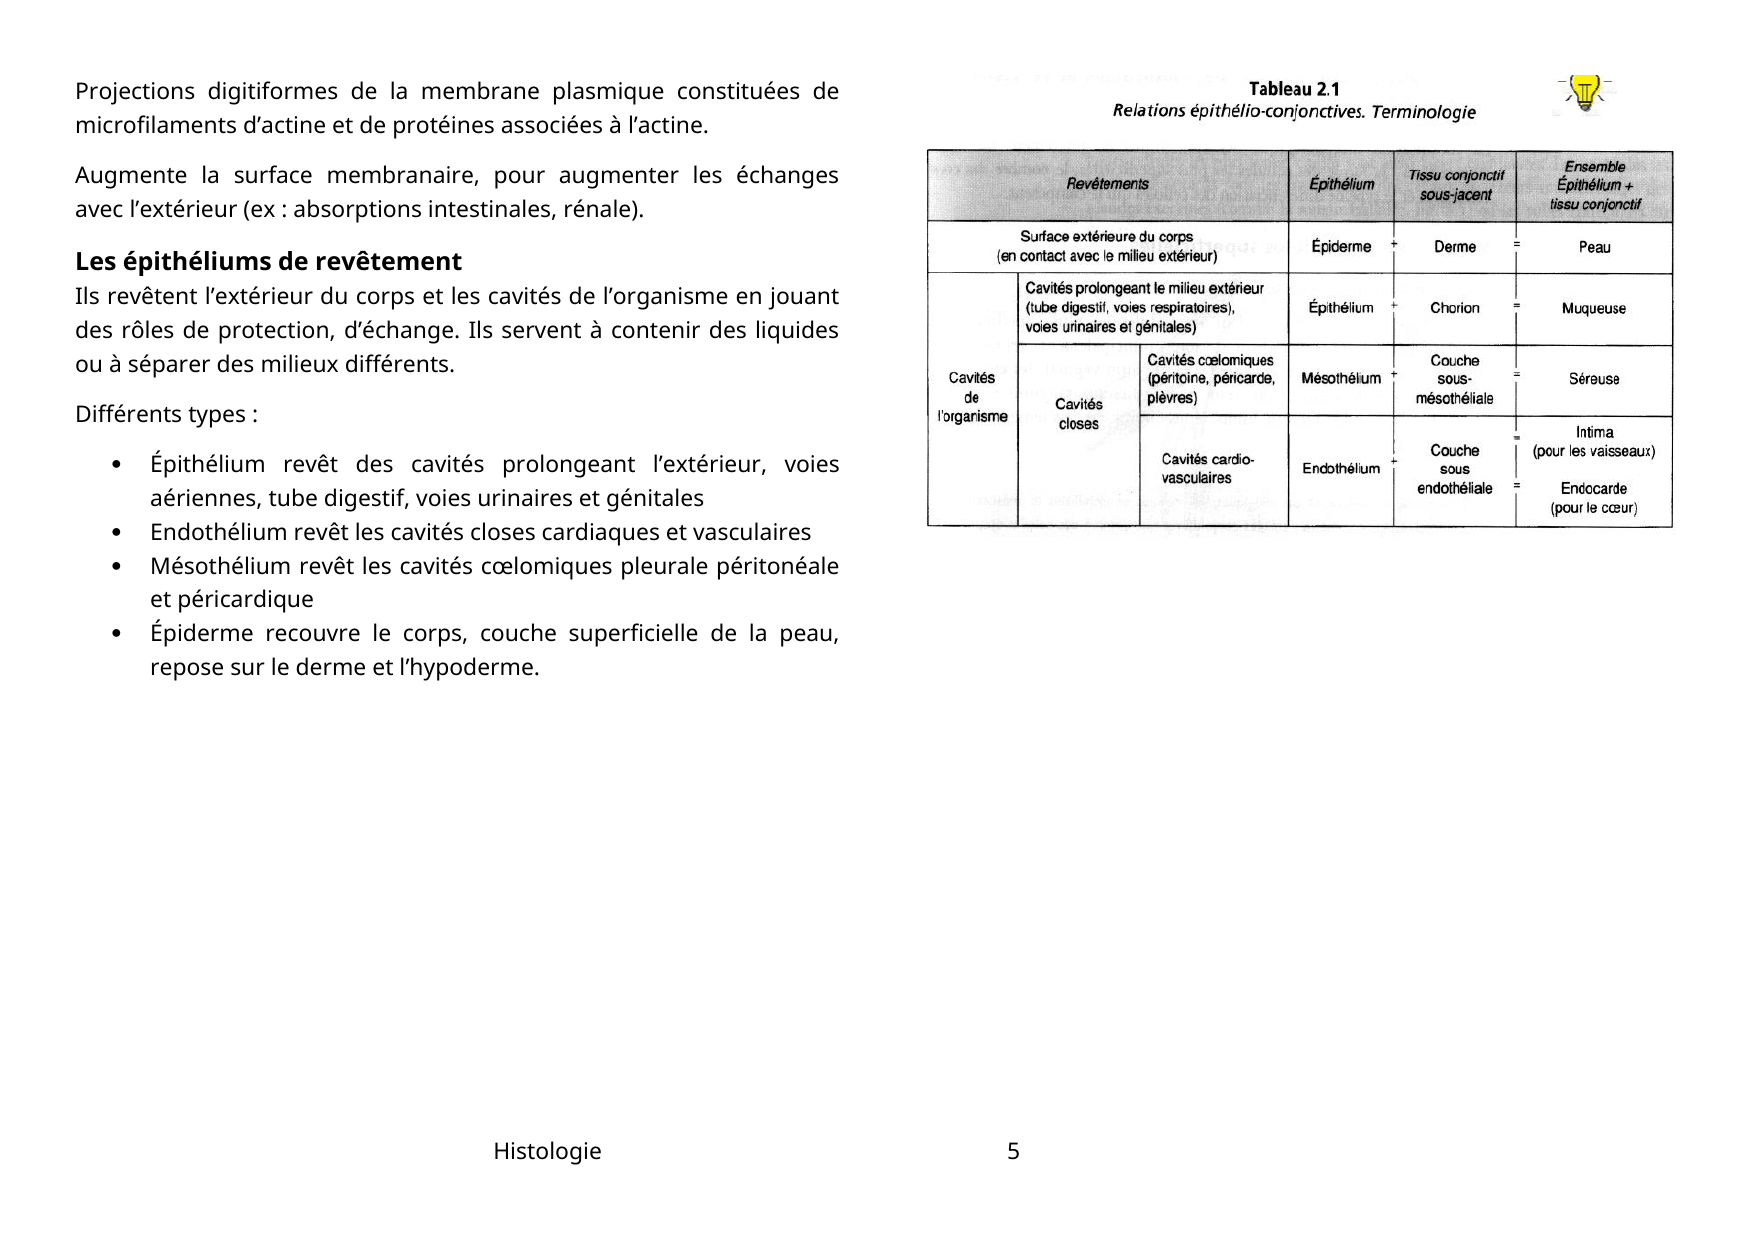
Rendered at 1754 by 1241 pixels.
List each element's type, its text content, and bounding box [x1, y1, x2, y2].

list Endothélium revêt les cavités closes cardiaques et vasculaires [112, 516, 840, 547]
list Mésothélium revêt les cavités cœlomiques pleurale péritonéale et péricardique [112, 550, 840, 615]
subtitle Les épithéliums de revêtement [75, 243, 840, 277]
list Épithélium revêt des cavités prolongeant l’extérieur, voies aériennes, tube digestif, voies urinaires et génitales [112, 448, 840, 513]
picture [913, 75, 1679, 538]
list Épiderme recouvre le corps, couche superficielle de la peau, repose sur le derme et l’hypoderme. [112, 617, 840, 682]
text Projections digitiformes de la membrane plasmique constituées de microfilaments d’actine et de protéines associées à l’actine. [75, 75, 840, 140]
text Différents types : [75, 398, 840, 429]
text Augmente la surface membranaire, pour augmenter les échanges avec l’extérieur (ex : absorptions intestinales, rénale). [75, 159, 840, 224]
text Ils revêtent l’extérieur du corps et les cavités de l’organisme en jouant des rôles de protection, d’échange. Ils servent à contenir des liquides ou à séparer des milieux différents. [75, 280, 840, 379]
